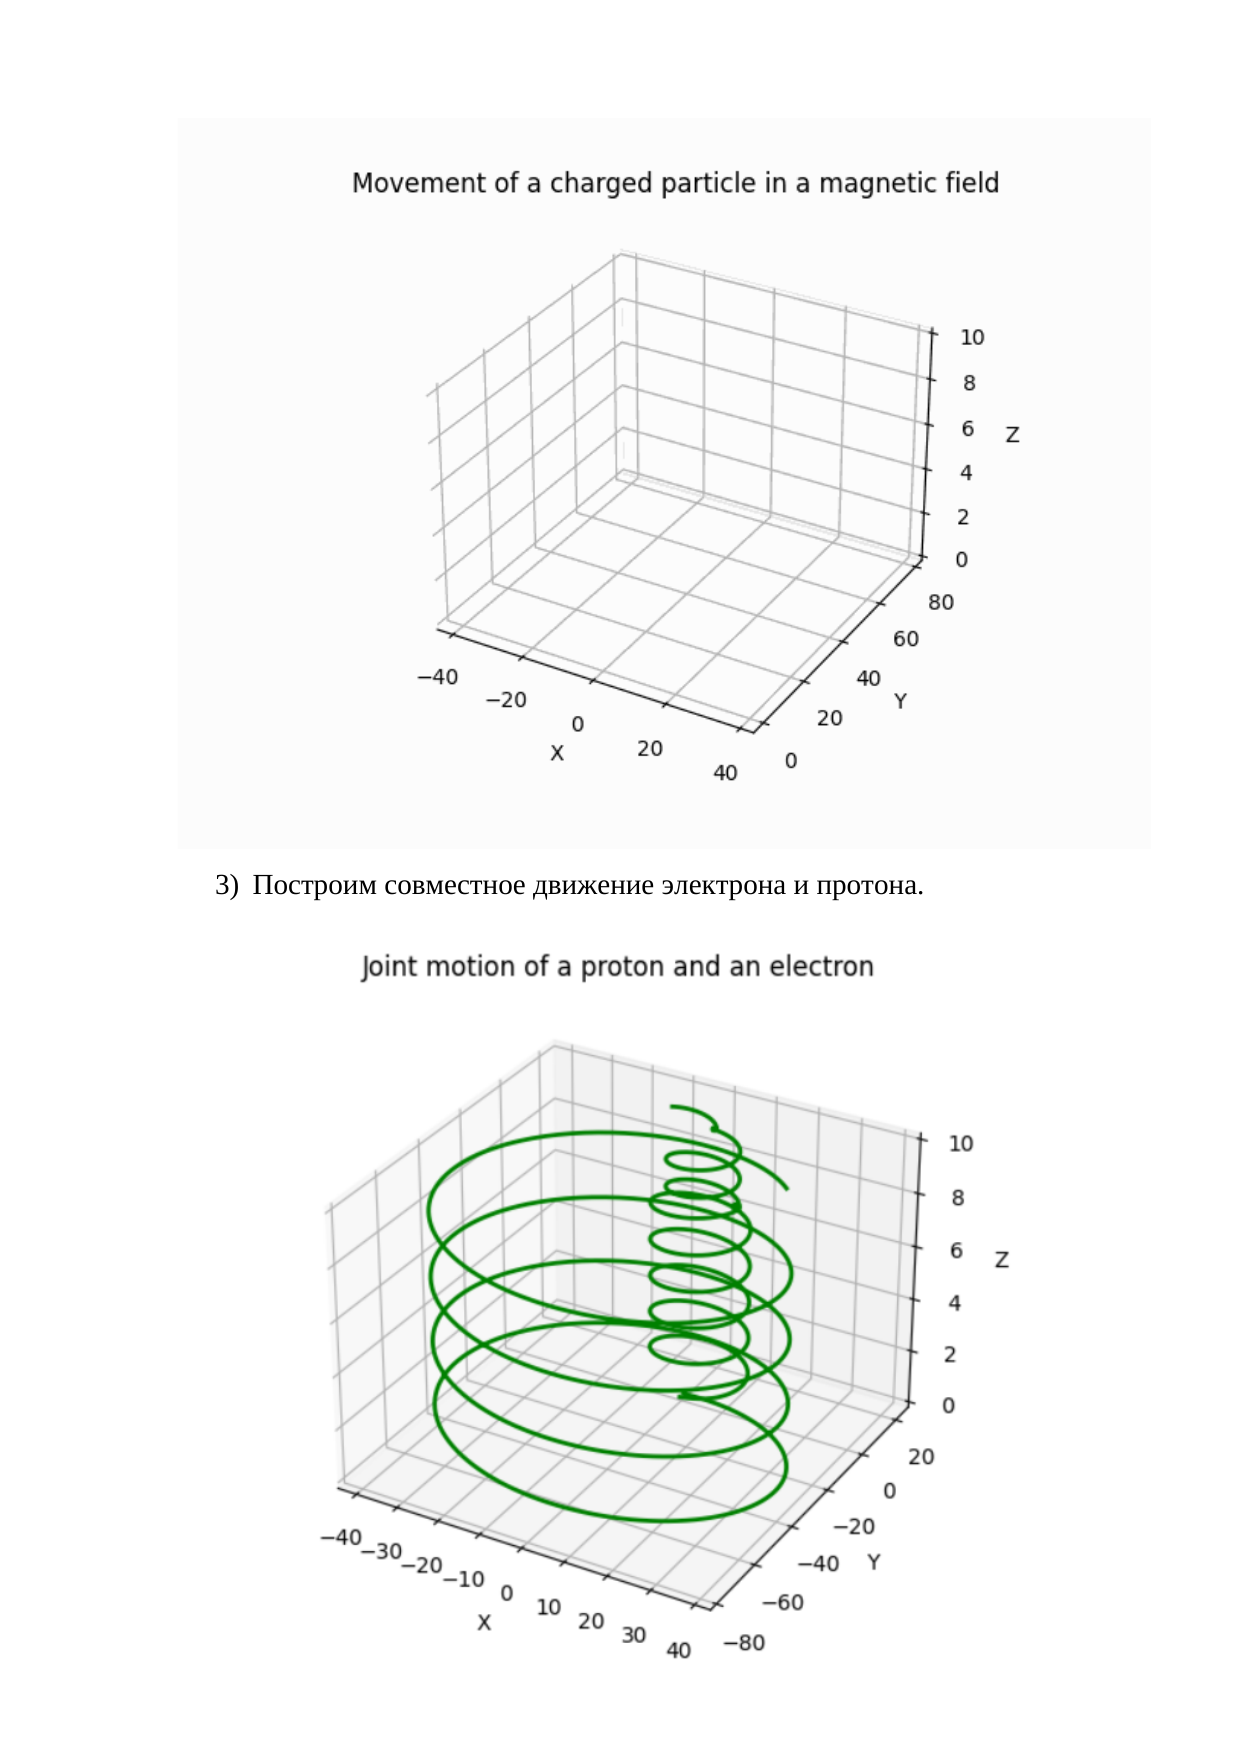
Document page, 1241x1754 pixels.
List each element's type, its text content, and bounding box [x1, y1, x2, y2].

picture [177, 118, 1152, 849]
list Построим совместное движение электрона и протона. [215, 867, 1152, 901]
picture [132, 936, 1108, 1669]
